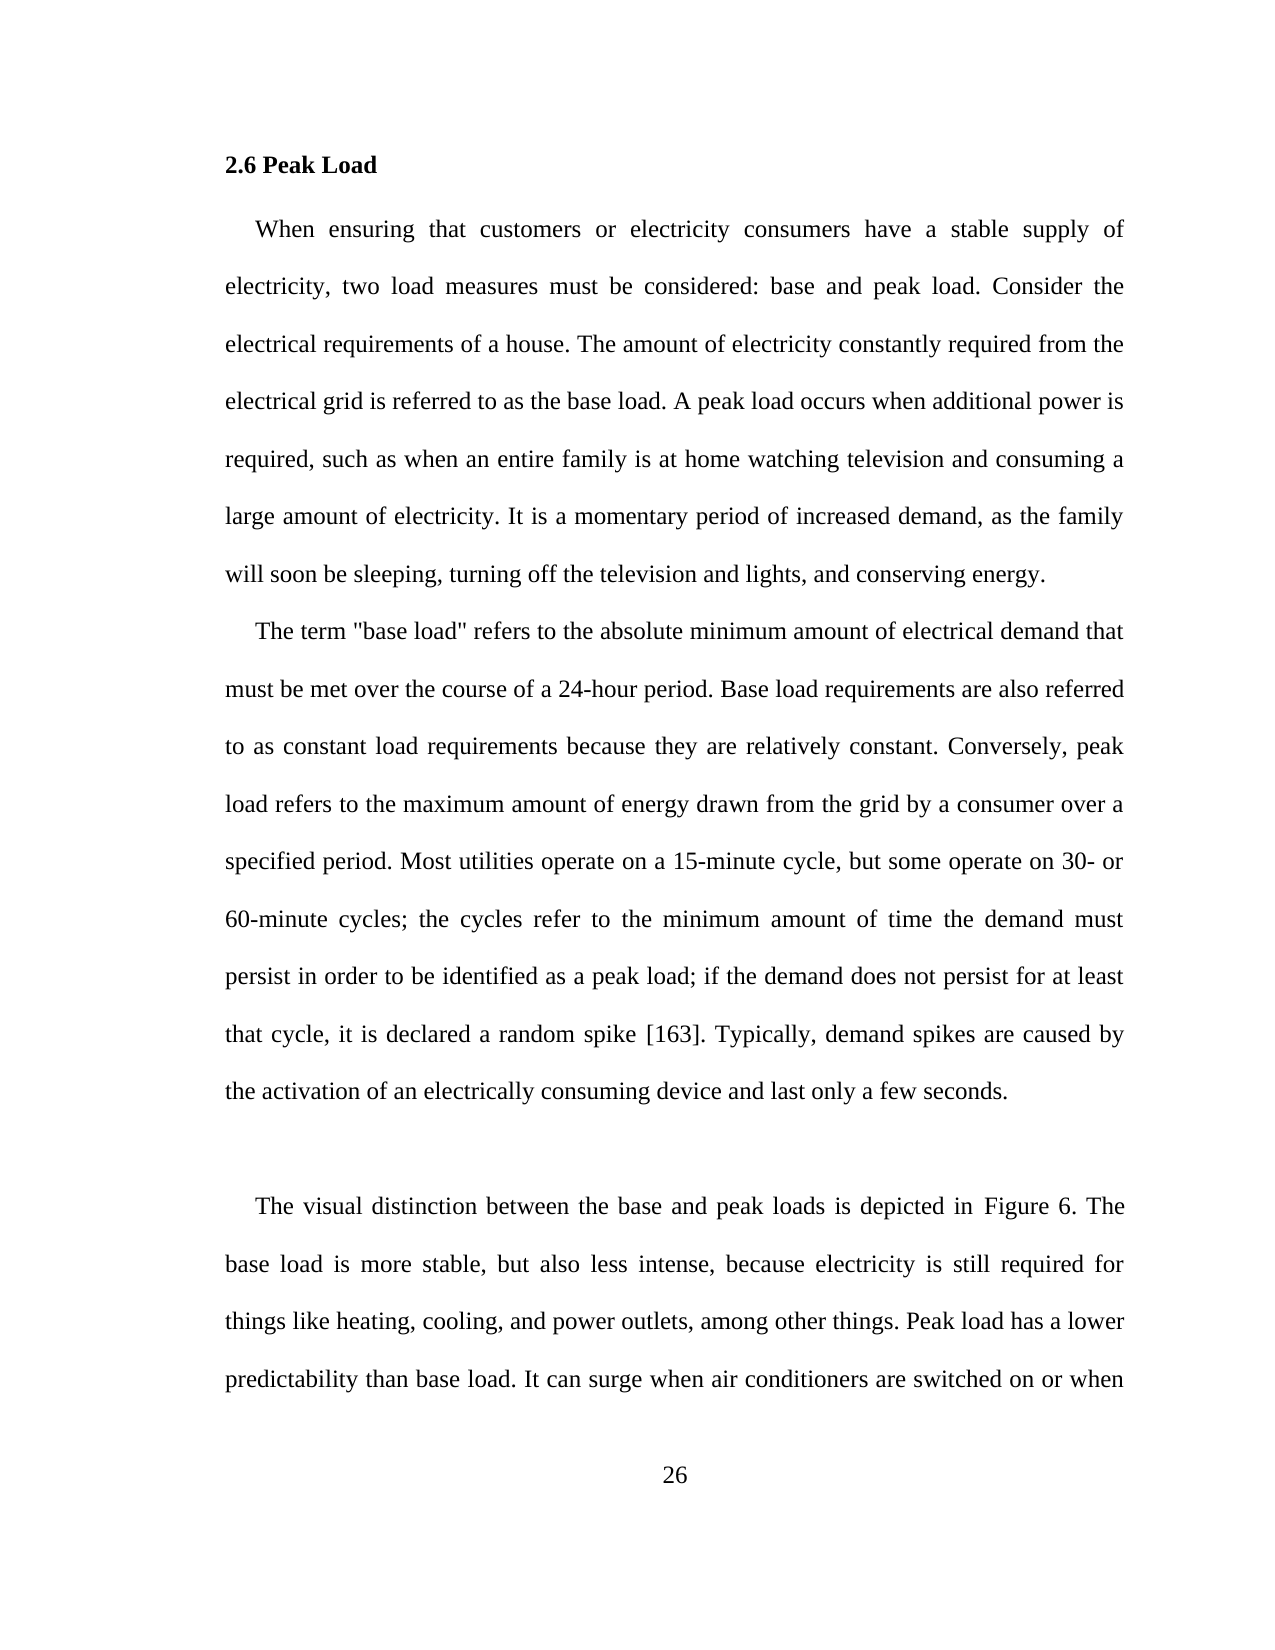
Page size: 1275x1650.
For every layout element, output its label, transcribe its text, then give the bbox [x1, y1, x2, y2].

subtitle 2.6 Peak Load [225, 150, 1125, 179]
text When ensuring that customers or electricity consumers have a stable supply of electricity, two load measures must be considered: base and peak load. Consider the electrical requirements of a house. The amount of electricity constantly required from the electrical grid is referred to as the base load. A peak load occurs when additional power is required, such as when an entire family is at home watching television and consuming a large amount of electricity. It is a momentary period of increased demand, as the family will soon be sleeping, turning off the television and lights, and conserving energy. [225, 214, 1125, 587]
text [225, 1191, 1125, 1392]
text The term "base load" refers to the absolute minimum amount of electrical demand that must be met over the course of a 24-hour period. Base load requirements are also referred to as constant load requirements because they are relatively constant. Conversely, peak load refers to the maximum amount of energy drawn from the grid by a consumer over a specified period. Most utilities operate on a 15-minute cycle, but some operate on 30- or 60-minute cycles; the cycles refer to the minimum amount of time the demand must persist in order to be identified as a peak load; if the demand does not persist for at least that cycle, it is declared a random spike [163]. Typically, demand spikes are caused by the activation of an electrically consuming device and last only a few seconds. [225, 616, 1125, 1105]
